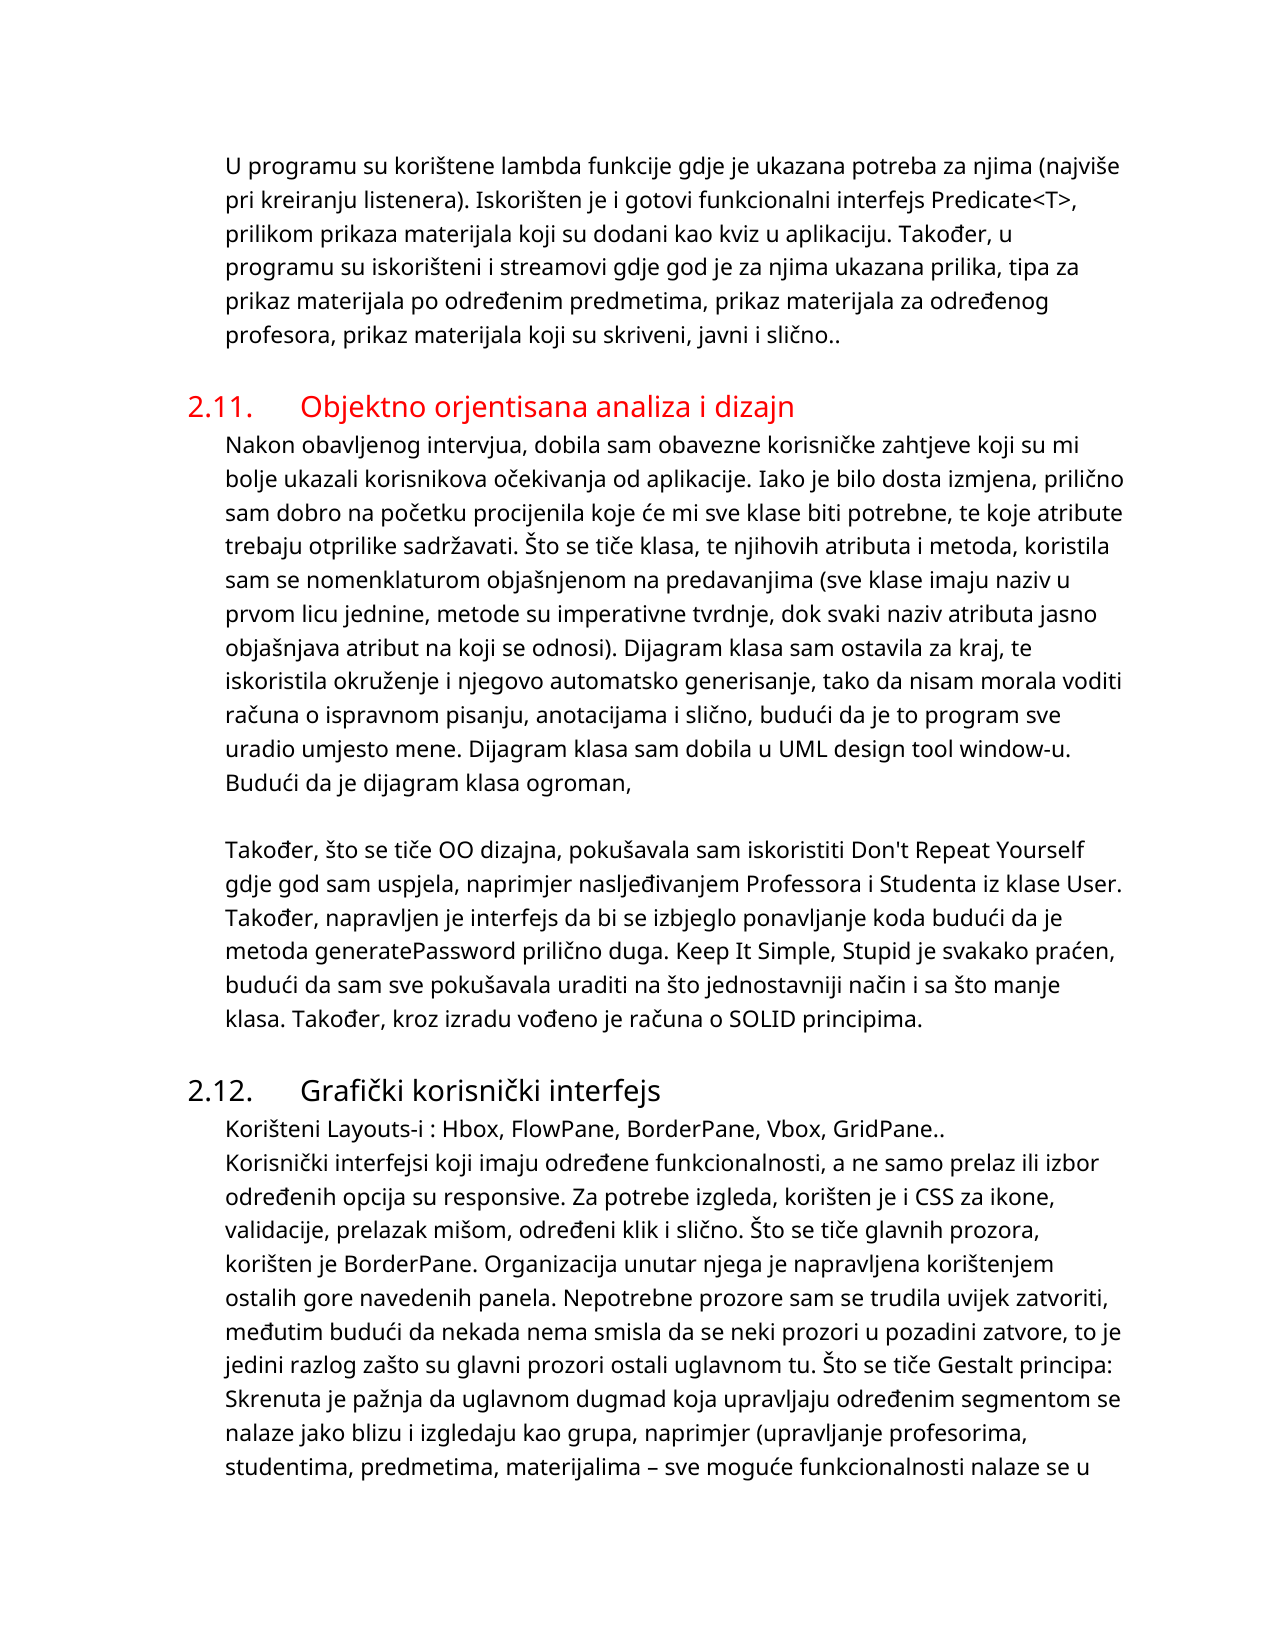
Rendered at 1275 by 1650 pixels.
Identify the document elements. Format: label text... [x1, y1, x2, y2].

list Objektno orjentisana analiza i dizajn [187, 386, 1125, 426]
list Nakon obavljenog intervjua, dobila sam obavezne korisničke zahtjeve koji su mi bolje ukazali korisnikova očekivanja od aplikacije. Iako je bilo dosta izmjena, prilično sam dobro na početku procijenila koje će mi sve klase biti potrebne, te koje atribute trebaju otprilike sadržavati. Što se tiče klasa, te njihovih atributa i metoda, koristila sam se nomenklaturom objašnjenom na predavanjima (sve klase imaju naziv u prvom licu jednine, metode su imperativne tvrdnje, dok svaki naziv atributa jasno objašnjava atribut na koji se odnosi). Dijagram klasa sam ostavila za kraj, te iskoristila okruženje i njegovo automatsko generisanje, tako da nisam morala voditi računa o ispravnom pisanju, anotacijama i slično, budući da je to program sve uradio umjesto mene. Dijagram klasa sam dobila u UML design tool window-u. Budući da je dijagram klasa ogroman, [225, 429, 1125, 798]
list Grafički korisnički interfejs [187, 1070, 1125, 1110]
list Također, što se tiče OO dizajna, pokušavala sam iskoristiti Don't Repeat Yourself gdje god sam uspjela, naprimjer nasljeđivanjem Professora i Studenta iz klase User. Također, napravljen je interfejs da bi se izbjeglo ponavljanje koda budući da je metoda generatePassword prilično duga. Keep It Simple, Stupid je svakako praćen, budući da sam sve pokušavala uraditi na što jednostavniji način i sa što manje klasa. Također, kroz izradu vođeno je računa o SOLID principima. [225, 834, 1125, 1034]
list Korišteni Layouts-i : Hbox, FlowPane, BorderPane, Vbox, GridPane.. [225, 1113, 1125, 1144]
list U programu su korištene lambda funkcije gdje je ukazana potreba za njima (najviše pri kreiranju listenera). Iskorišten je i gotovi funkcionalni interfejs Predicate<T>, prilikom prikaza materijala koji su dodani kao kviz u aplikaciju. Također, u programu su iskorišteni i streamovi gdje god je za njima ukazana prilika, tipa za prikaz materijala po određenim predmetima, prikaz materijala za određenog profesora, prikaz materijala koji su skriveni, javni i slično.. [225, 150, 1125, 350]
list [225, 1147, 1125, 1482]
